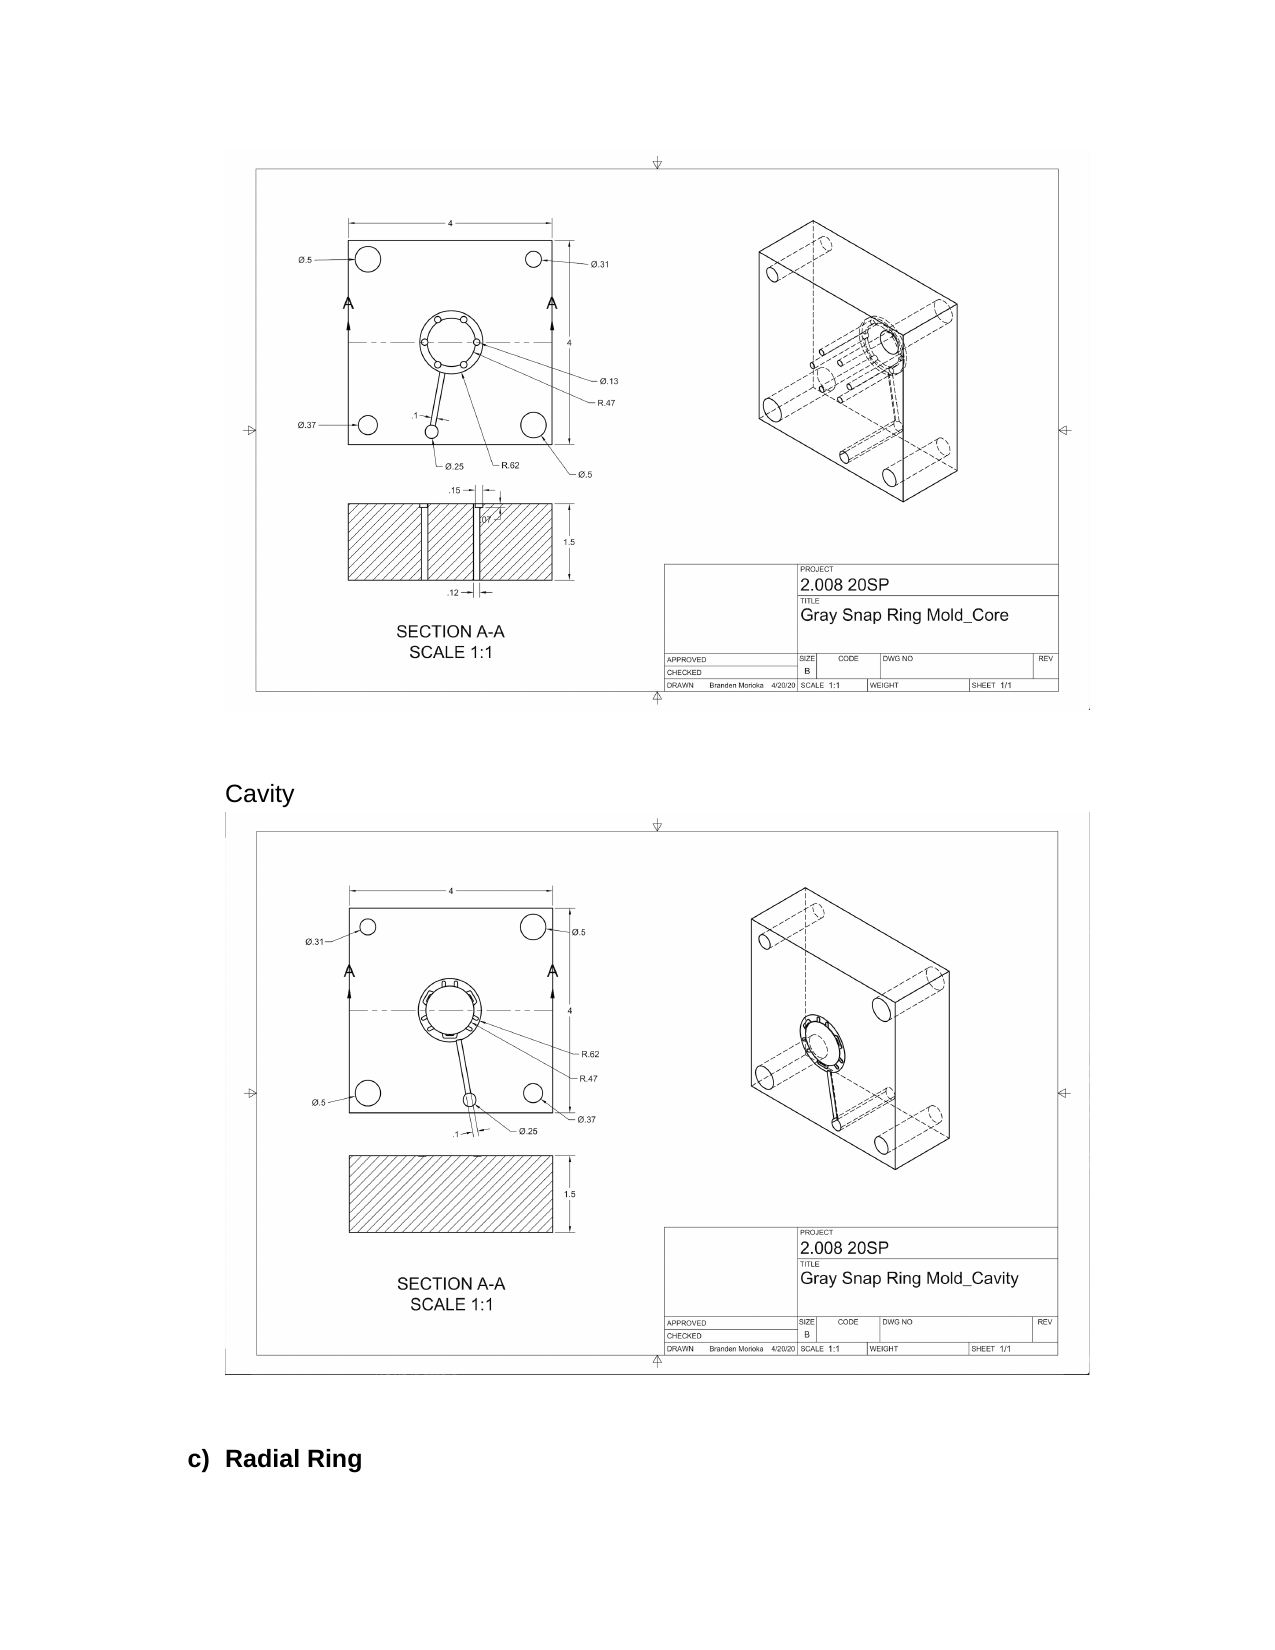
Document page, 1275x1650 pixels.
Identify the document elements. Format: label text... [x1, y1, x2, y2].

picture [225, 812, 1090, 1375]
text Cavity [225, 779, 1125, 808]
picture [225, 150, 1090, 710]
list Radial Ring [187, 1444, 1125, 1473]
